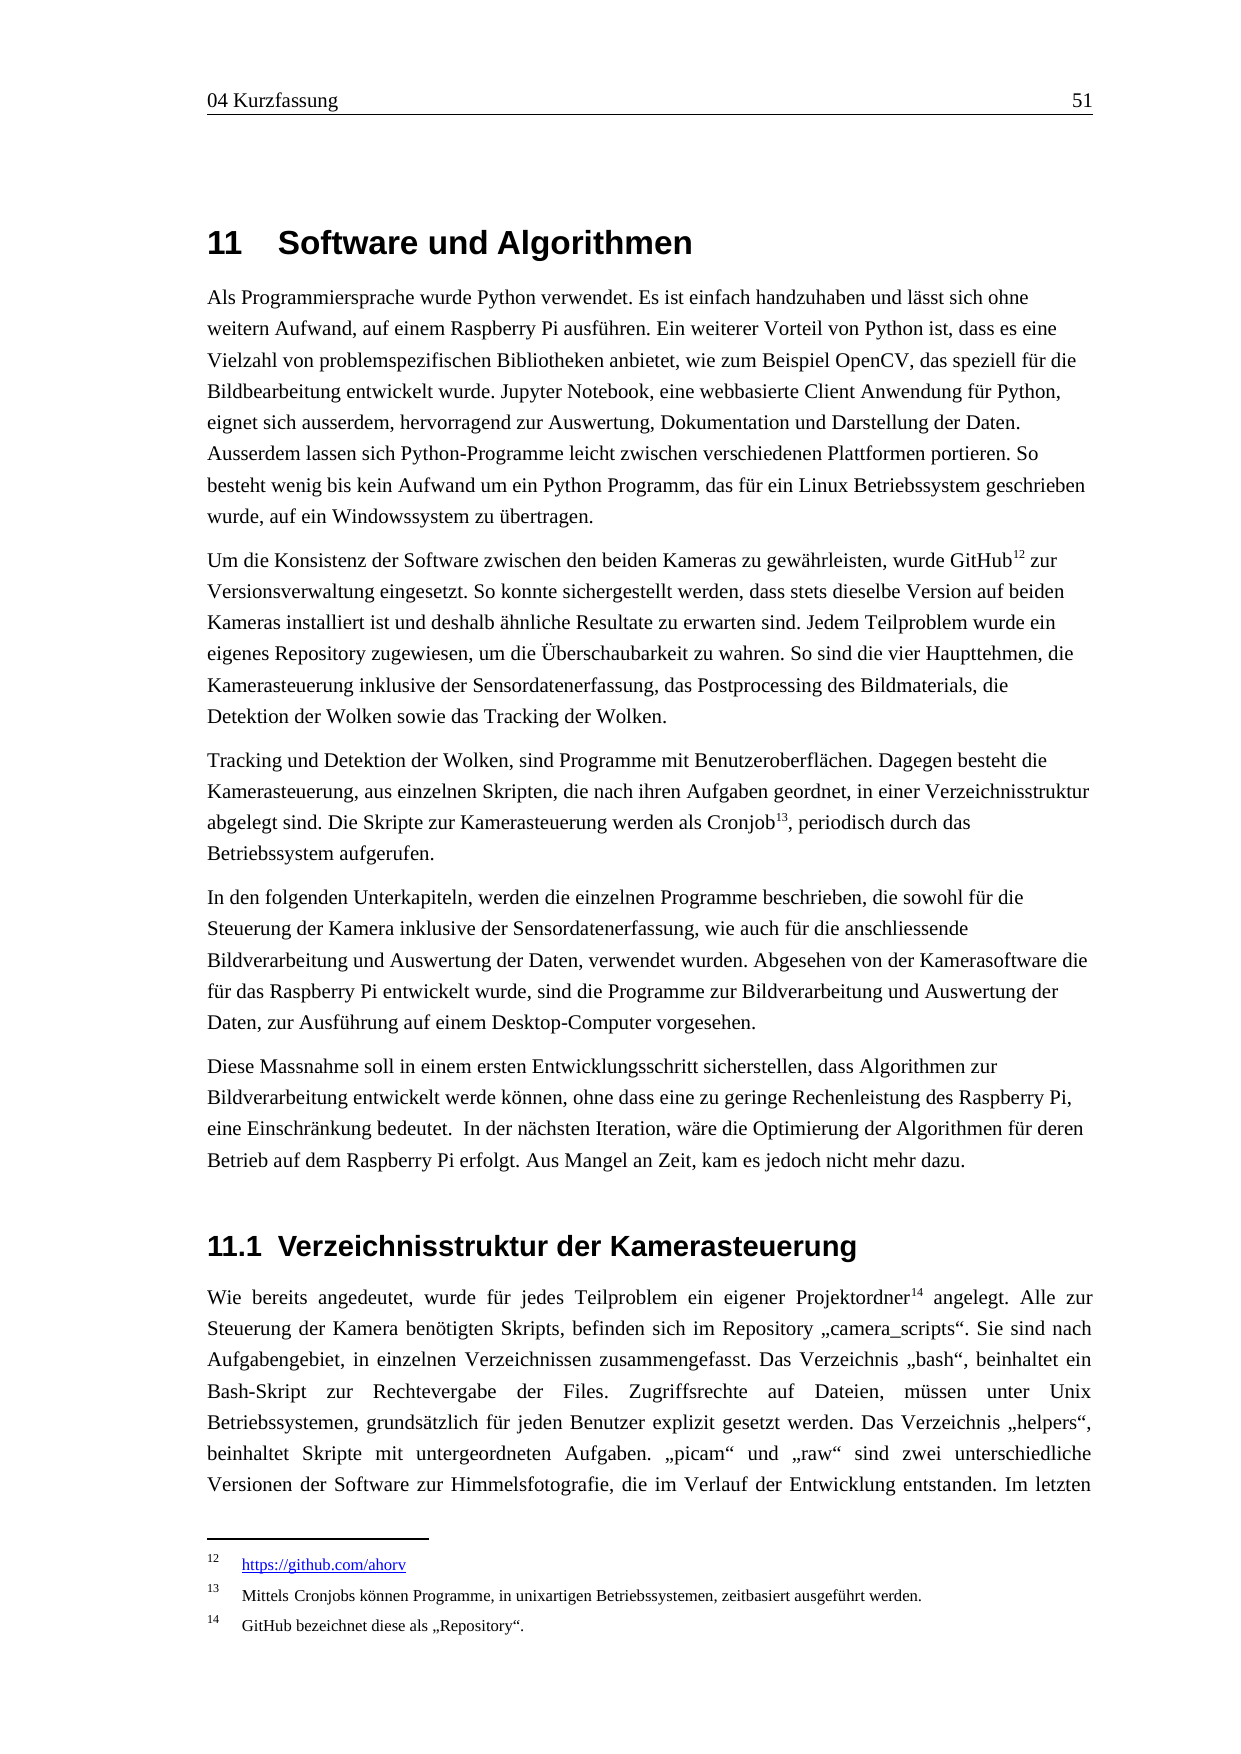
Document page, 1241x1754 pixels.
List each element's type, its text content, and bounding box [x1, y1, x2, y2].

text Als Programmiersprache wurde Python verwendet. Es ist einfach handzuhaben und lässt sich ohne weitern Aufwand, auf einem Raspberry Pi ausführen. Ein weiterer Vorteil von Python ist, dass es eine Vielzahl von problemspezifischen Bibliotheken anbietet, wie zum Beispiel OpenCV, das speziell für die Bildbearbeitung entwickelt wurde. Jupyter Notebook, eine webbasierte Client Anwendung für Python, eignet sich ausserdem, hervorragend zur Auswertung, Dokumentation und Darstellung der Daten. Ausserdem lassen sich Python-Programme leicht zwischen verschiedenen Plattformen portieren. So besteht wenig bis kein Aufwand um ein Python Programm, das für ein Linux Betriebssystem geschrieben wurde, auf ein Windowssystem zu übertragen. [207, 285, 1093, 528]
subtitle Software und Algorithmen [207, 223, 1093, 261]
text Um die Konsistenz der Software zwischen den beiden Kameras zu gewährleisten, wurde GitHub zur Versionsverwaltung eingesetzt. So konnte sichergestellt werden, dass stets dieselbe Version auf beiden Kameras installiert ist und deshalb ähnliche Resultate zu erwarten sind. Jedem Teilproblem wurde ein eigenes Repository zugewiesen, um die Überschaubarkeit zu wahren. So sind die vier Haupttehmen, die Kamerasteuerung inklusive der Sensordatenerfassung, das Postprocessing des Bildmaterials, die Detektion der Wolken sowie das Tracking der Wolken. [207, 548, 1093, 728]
text Tracking und Detektion der Wolken, sind Programme mit Benutzeroberflächen. Dagegen besteht die Kamerasteuerung, aus einzelnen Skripten, die nach ihren Aufgaben geordnet, in einer Verzeichnisstruktur abgelegt sind. Die Skripte zur Kamerasteuerung werden als Cronjob, periodisch durch das Betriebssystem aufgerufen. [207, 748, 1093, 865]
subtitle Verzeichnisstruktur der Kamerasteuerung [207, 1229, 1093, 1262]
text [207, 1285, 1093, 1496]
text Diese Massnahme soll in einem ersten Entwicklungsschritt sicherstellen, dass Algorithmen zur Bildverarbeitung entwickelt werde können, ohne dass eine zu geringe Rechenleistung des Raspberry Pi, eine Einschränkung bedeutet. In der nächsten Iteration, wäre die Optimierung der Algorithmen für deren Betrieb auf dem Raspberry Pi erfolgt. Aus Mangel an Zeit, kam es jedoch nicht mehr dazu. [207, 1054, 1093, 1172]
text In den folgenden Unterkapiteln, werden die einzelnen Programme beschrieben, die sowohl für die Steuerung der Kamera inklusive der Sensordatenerfassung, wie auch für die anschliessende Bildverarbeitung und Auswertung der Daten, verwendet wurden. Abgesehen von der Kamerasoftware die für das Raspberry Pi entwickelt wurde, sind die Programme zur Bildverarbeitung und Auswertung der Daten, zur Ausführung auf einem Desktop-Computer vorgesehen. [207, 885, 1093, 1034]
